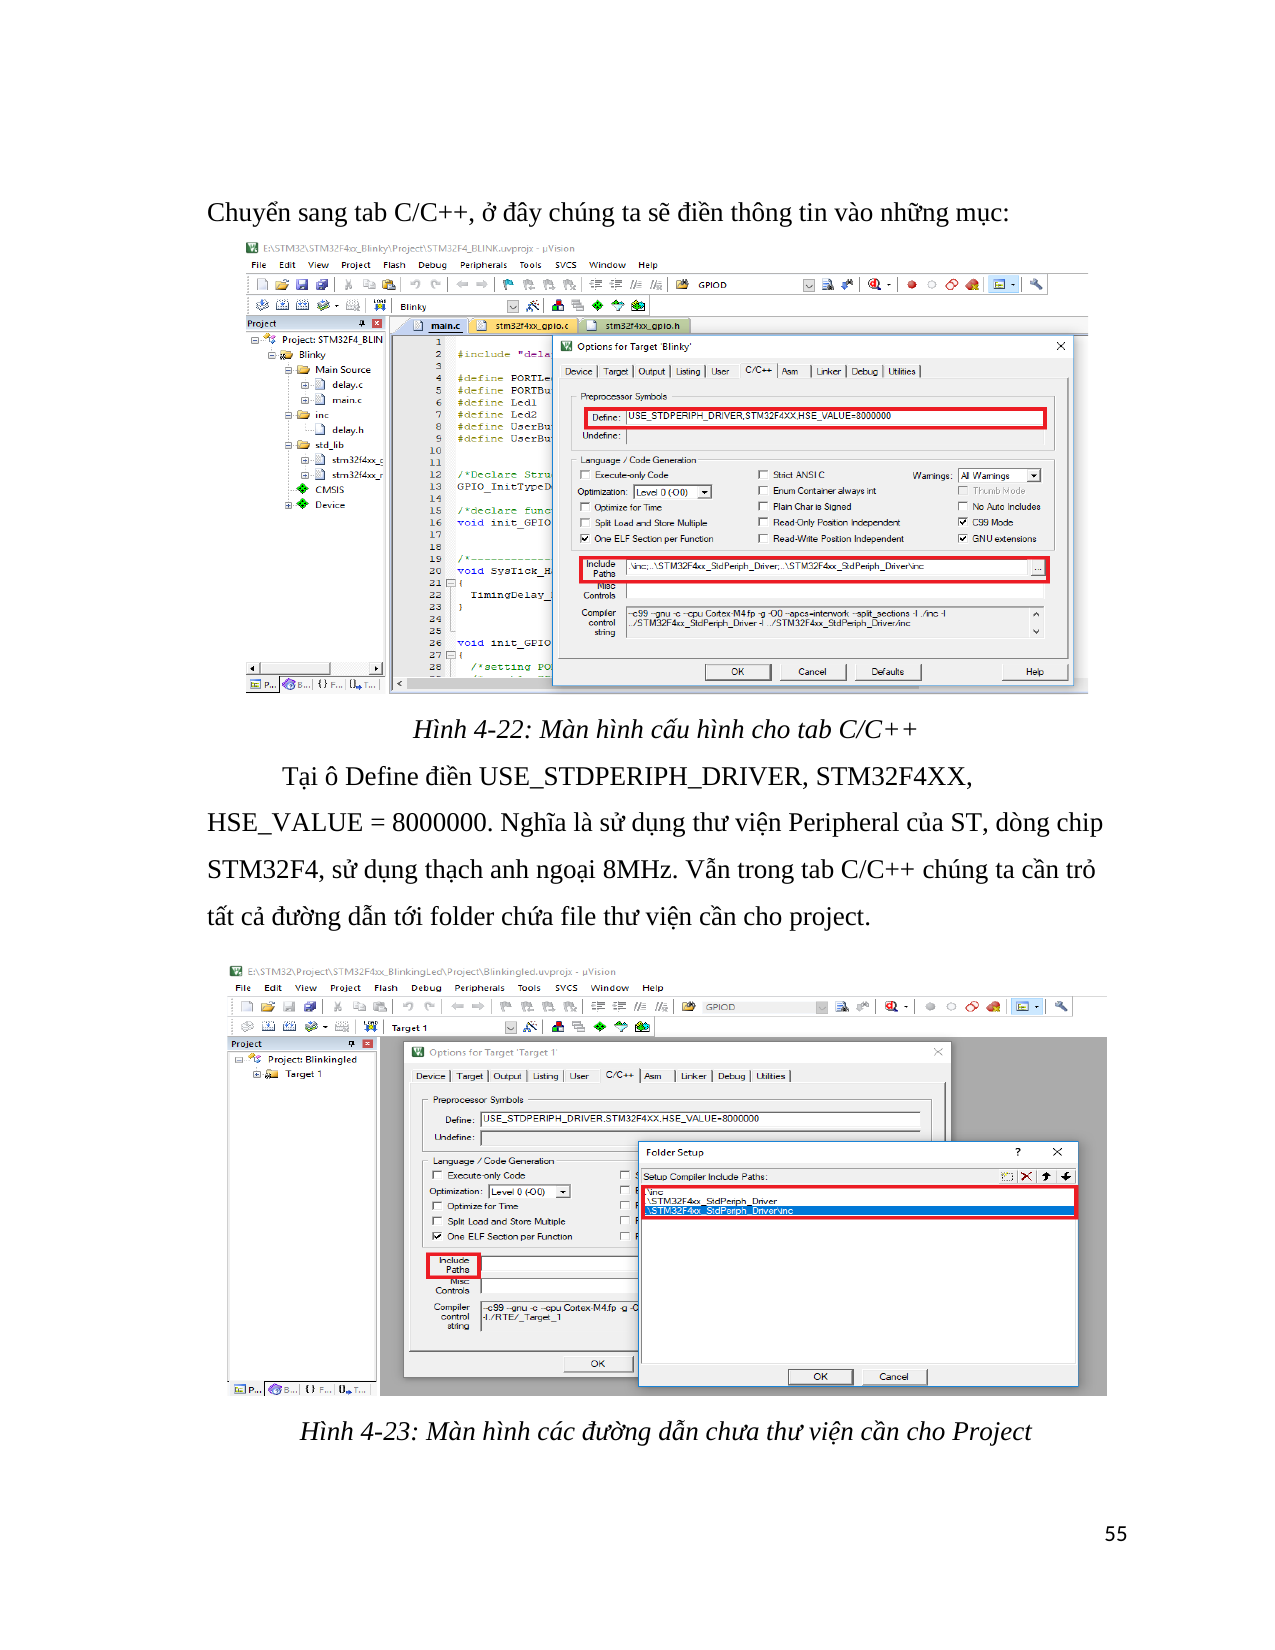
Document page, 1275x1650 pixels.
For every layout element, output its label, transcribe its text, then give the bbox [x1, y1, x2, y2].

text Hình 4-: Màn hình các đường dẫn chưa thư viện cần cho Project [207, 1415, 1127, 1446]
text Tại ô Define điền USE_STDPERIPH_DRIVER, STM32F4XX, HSE_VALUE = 8000000. Nghĩa là sử dụng thư viện Peripheral của ST, dòng chip STM32F4, sử dụng thạch anh ngoại 8MHz. Vẫn trong tab C/C++ chúng ta cần trỏ tất cả đường dẫn tới folder chứa file thư viện cần cho project. [207, 760, 1127, 931]
text Chuyển sang tab C/C++, ở đây chúng ta sẽ điền thông tin vào những mục: [207, 190, 1127, 227]
picture [246, 239, 1089, 695]
picture [227, 963, 1107, 1396]
text Hình 4-: Màn hình cấu hình cho tab C/C++ [207, 713, 1127, 744]
